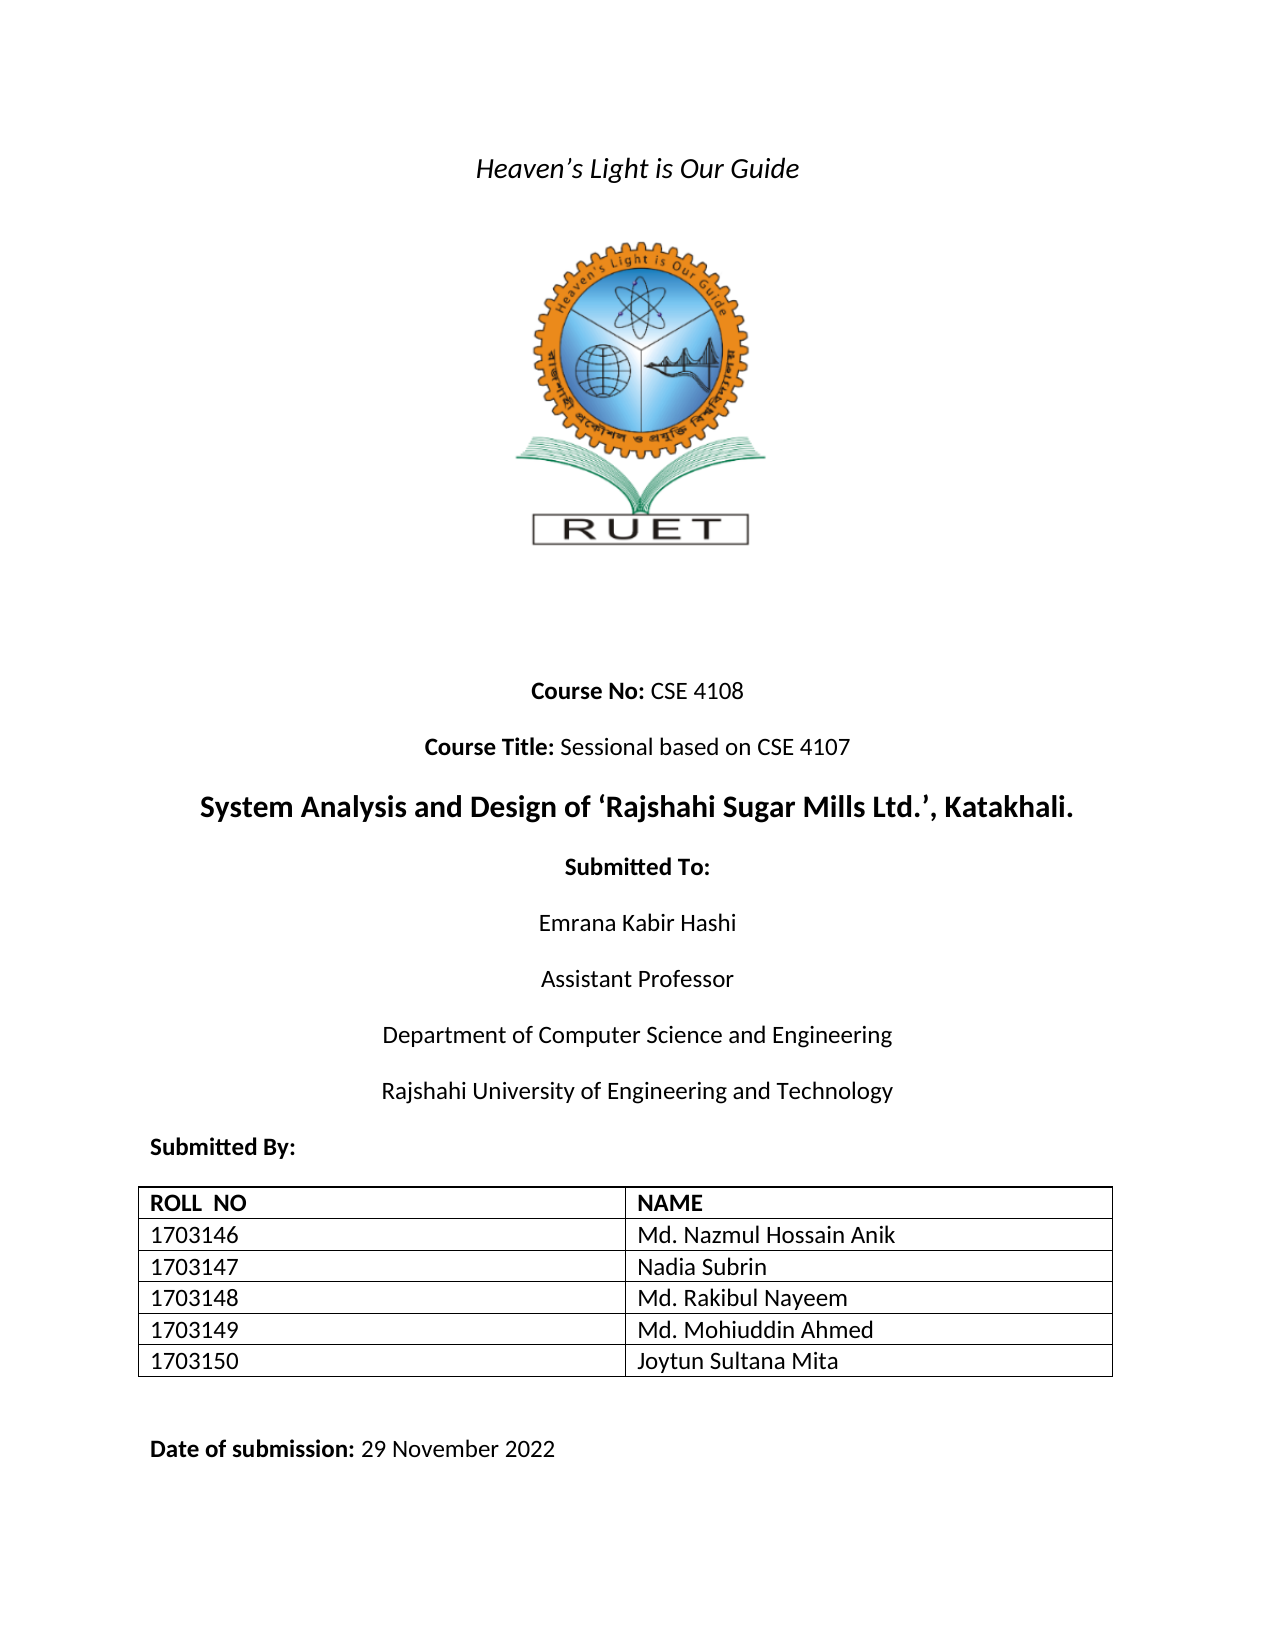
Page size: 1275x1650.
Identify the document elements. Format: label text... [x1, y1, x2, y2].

text System Analysis and Design of ‘Rajshahi Sugar Mills Ltd.’, Katakhali. [150, 787, 1125, 825]
table_cell Md. Mohiuddin Ahmed [626, 1314, 1112, 1344]
text Assistant Professor [150, 963, 1125, 994]
text Date of submission: 29 November 2022 [150, 1433, 1125, 1463]
text Heaven’s Light is Our Guide [150, 150, 1125, 186]
table_cell 1703149 [139, 1314, 625, 1344]
text Emrana Kabir Hashi [150, 907, 1125, 938]
text Rajshahi University of Engineering and Technology [150, 1075, 1125, 1105]
table_header ROLL NO [139, 1188, 625, 1218]
picture [412, 211, 863, 592]
table_header NAME [626, 1188, 1112, 1218]
table_cell Joytun Sultana Mita [626, 1345, 1112, 1376]
text Submitted To: [150, 851, 1125, 882]
table_cell 1703150 [139, 1345, 625, 1376]
text Course Title: Sessional based on CSE 4107 [150, 731, 1125, 762]
text Course No: CSE 4108 [150, 675, 1125, 706]
text Department of Computer Science and Engineering [150, 1019, 1125, 1049]
table_cell Md. Rakibul Nayeem [626, 1282, 1112, 1313]
table_cell 1703147 [139, 1251, 625, 1281]
table_cell 1703146 [139, 1219, 625, 1249]
table_cell Nadia Subrin [626, 1251, 1112, 1281]
table_cell Md. Nazmul Hossain Anik [626, 1219, 1112, 1249]
text Submitted By: [150, 1131, 1125, 1161]
table_cell 1703148 [139, 1282, 625, 1313]
